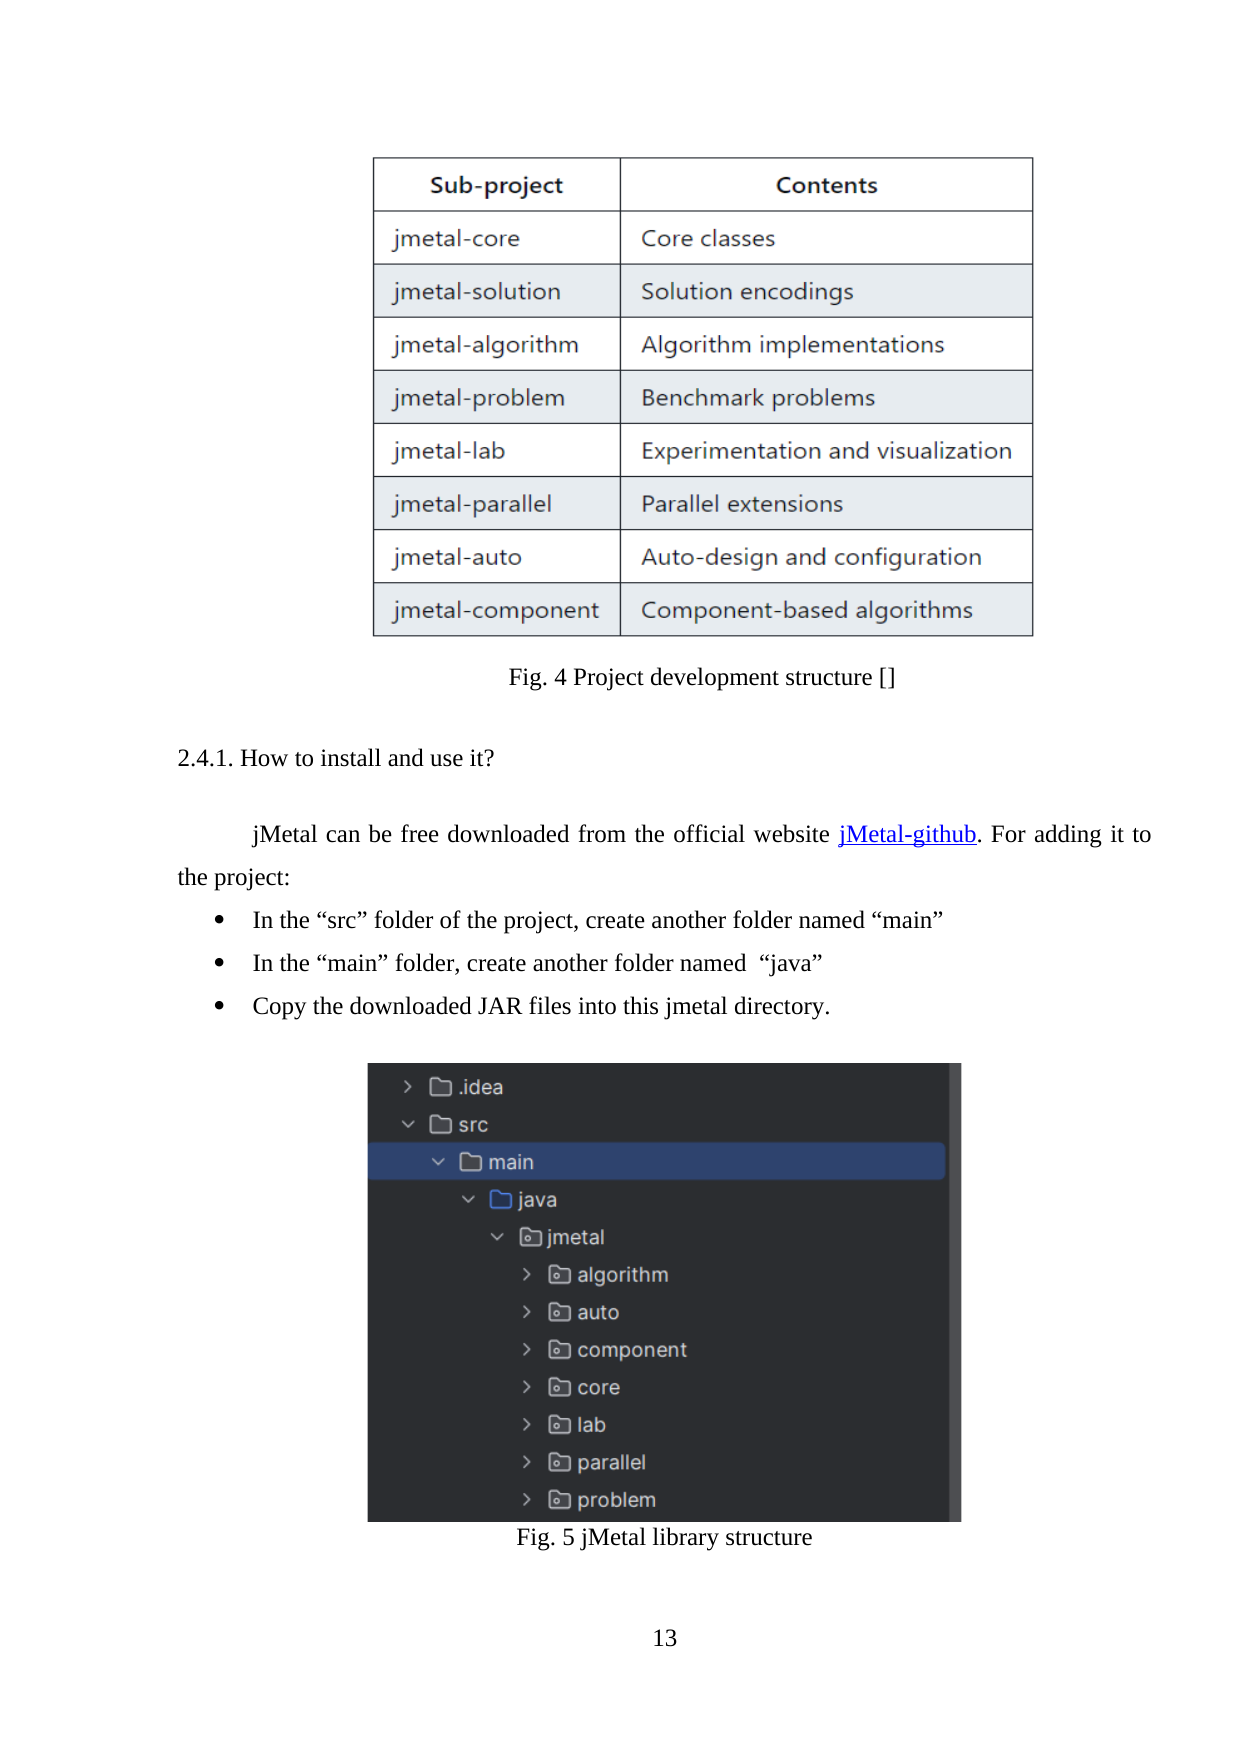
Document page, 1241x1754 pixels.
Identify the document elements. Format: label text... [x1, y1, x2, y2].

picture [367, 1063, 962, 1522]
subtitle 2.4.1. How to install and use it? [177, 743, 1152, 771]
text Fig. 4 Project development structure [] [177, 662, 1152, 691]
list In the “main” folder, create another folder named “java” [215, 948, 1152, 977]
text Fig. 5 jMetal library structure [177, 1522, 1152, 1551]
text jMetal can be free downloaded from the official website jMetal-github. For adding it to the project: [177, 819, 1152, 891]
picture [353, 147, 1050, 648]
list In the “src” folder of the project, create another folder named “main” [215, 905, 1152, 934]
list Copy the downloaded JAR files into this jmetal directory. [215, 991, 1152, 1020]
